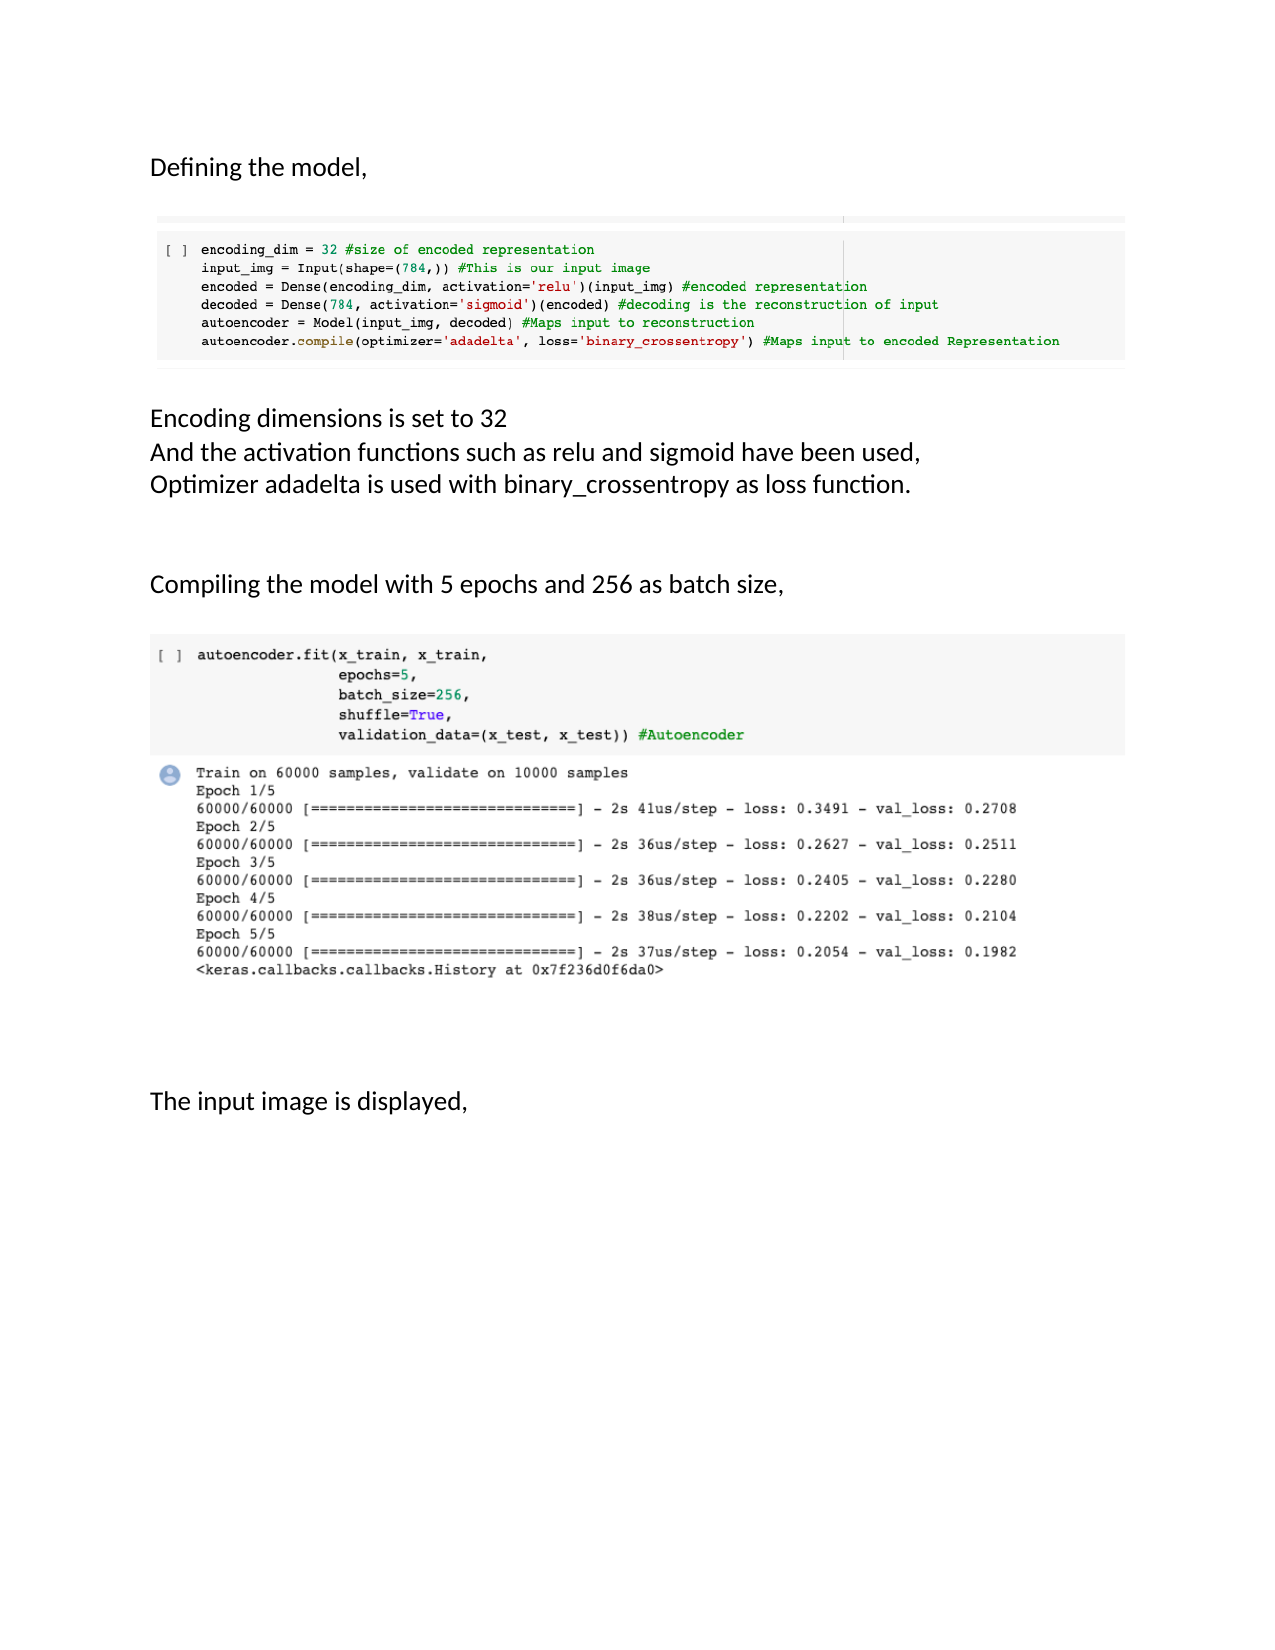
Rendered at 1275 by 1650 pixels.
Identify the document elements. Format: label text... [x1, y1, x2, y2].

text Encoding dimensions is set to 32 [150, 402, 1125, 435]
text The input image is displayed, [150, 1084, 1125, 1117]
picture [150, 632, 1125, 986]
text And the activation functions such as relu and sigmoid have been used, [150, 435, 1125, 468]
text Optimizer adadelta is used with binary_crossentropy as loss function. [150, 468, 1125, 501]
picture [150, 216, 1125, 369]
text Defining the model, [150, 150, 1125, 183]
text Compiling the model with 5 epochs and 256 as batch size, [150, 567, 1125, 600]
